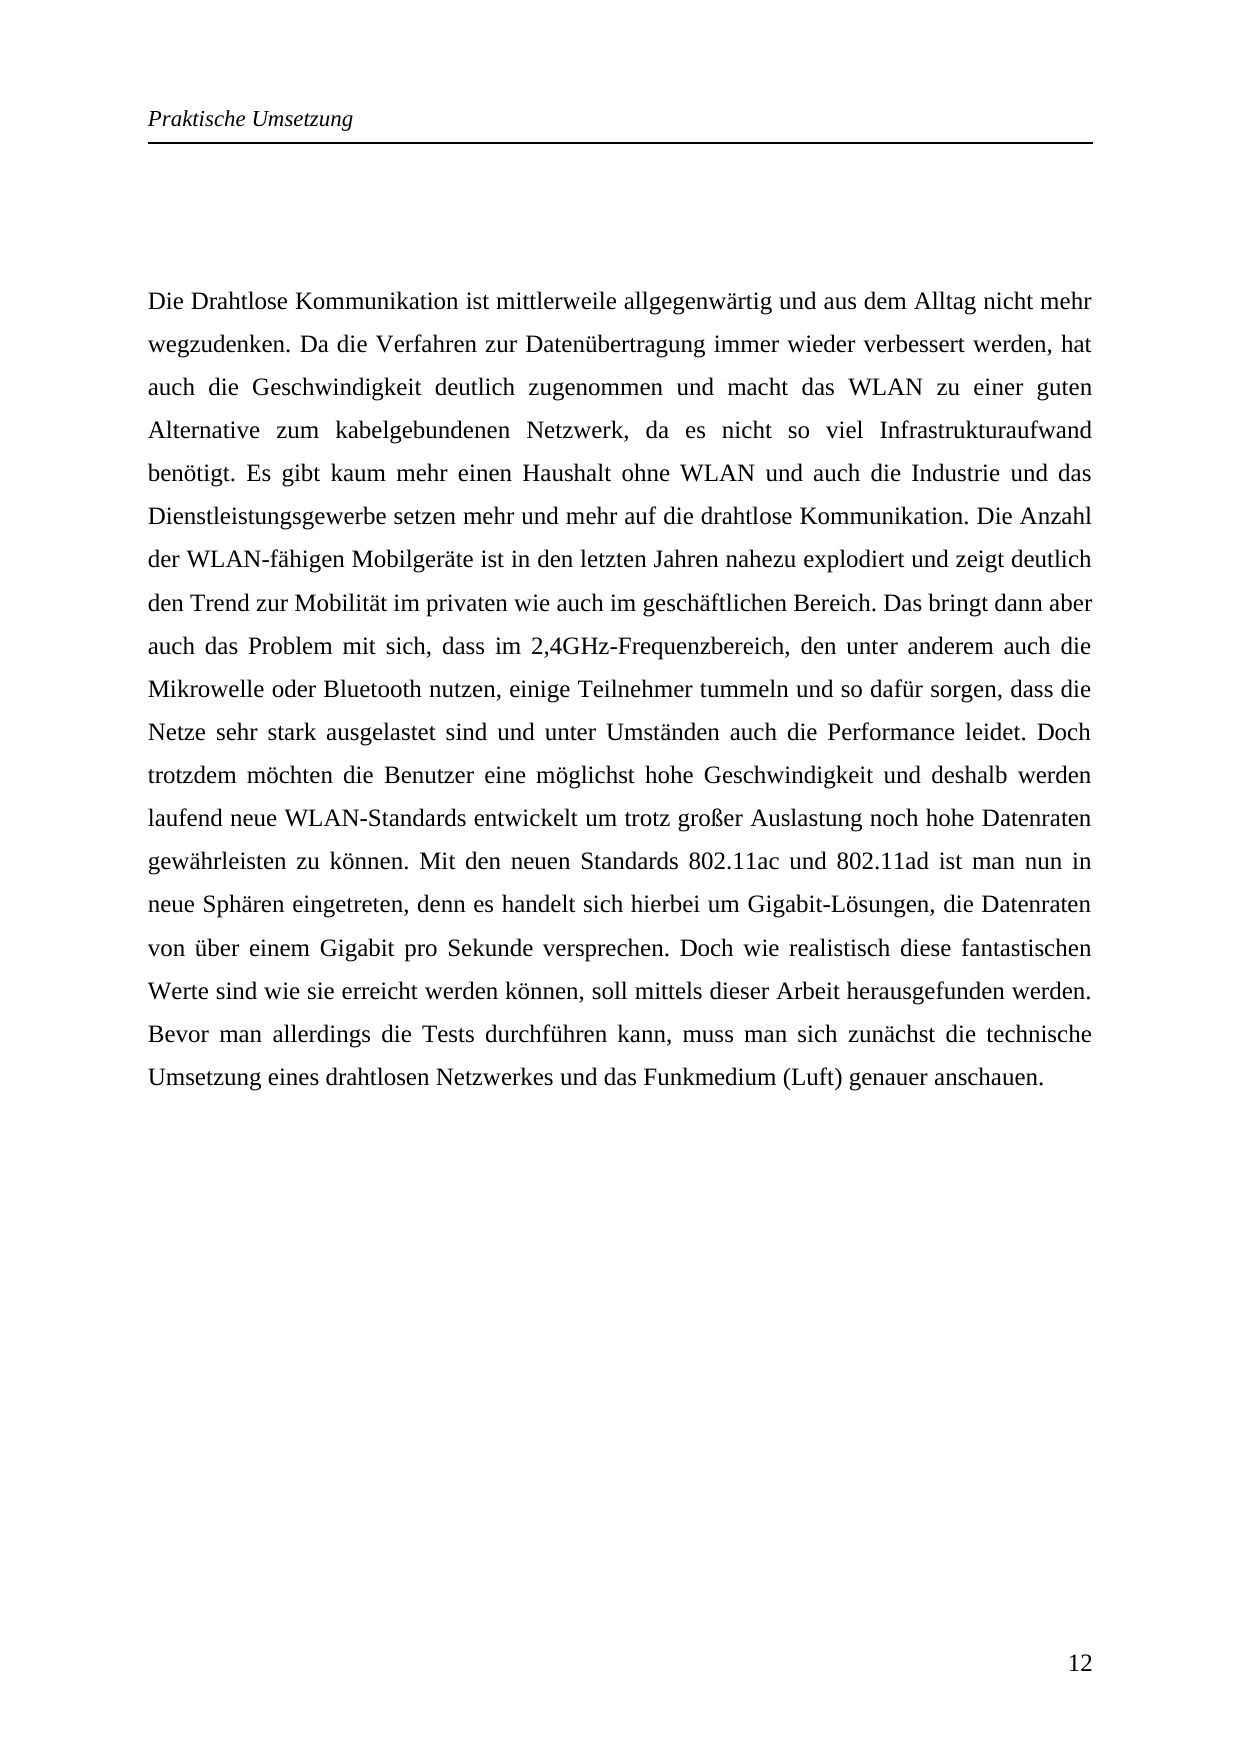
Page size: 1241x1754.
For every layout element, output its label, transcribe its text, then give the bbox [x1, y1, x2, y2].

text Die Drahtlose Kommunikation ist mittlerweile allgegenwärtig und aus dem Alltag nicht mehr wegzudenken. Da die Verfahren zur Datenübertragung immer wieder verbessert werden, hat auch die Geschwindigkeit deutlich zugenommen und macht das WLAN zu einer guten Alternative zum kabelgebundenen Netzwerk, da es nicht so viel Infrastrukturaufwand benötigt. Es gibt kaum mehr einen Haushalt ohne WLAN und auch die Industrie und das Dienstleistungsgewerbe setzen mehr und mehr auf die drahtlose Kommunikation. Die Anzahl der WLAN-fähigen Mobilgeräte ist in den letzten Jahren nahezu explodiert und zeigt deutlich den Trend zur Mobilität im privaten wie auch im geschäftlichen Bereich. Das bringt dann aber auch das Problem mit sich, dass im 2,4GHz-Frequenzbereich, den unter anderem auch die Mikrowelle oder Bluetooth nutzen, einige Teilnehmer tummeln und so dafür sorgen, dass die Netze sehr stark ausgelastet sind und unter Umständen auch die Performance leidet. Doch trotzdem möchten die Benutzer eine möglichst hohe Geschwindigkeit und deshalb werden laufend neue WLAN-Standards entwickelt um trotz großer Auslastung noch hohe Datenraten gewährleisten zu können. Mit den neuen Standards 802.11ac und 802.11ad ist man nun in neue Sphären eingetreten, denn es handelt sich hierbei um Gigabit-Lösungen, die Datenraten von über einem Gigabit pro Sekunde versprechen. Doch wie realistisch diese fantastischen Werte sind wie sie erreicht werden können, soll mittels dieser Arbeit herausgefunden werden. Bevor man allerdings die Tests durchführen kann, muss man sich zunächst die technische Umsetzung eines drahtlosen Netzwerkes und das Funkmedium (Luft) genauer anschauen. [148, 286, 1093, 1091]
